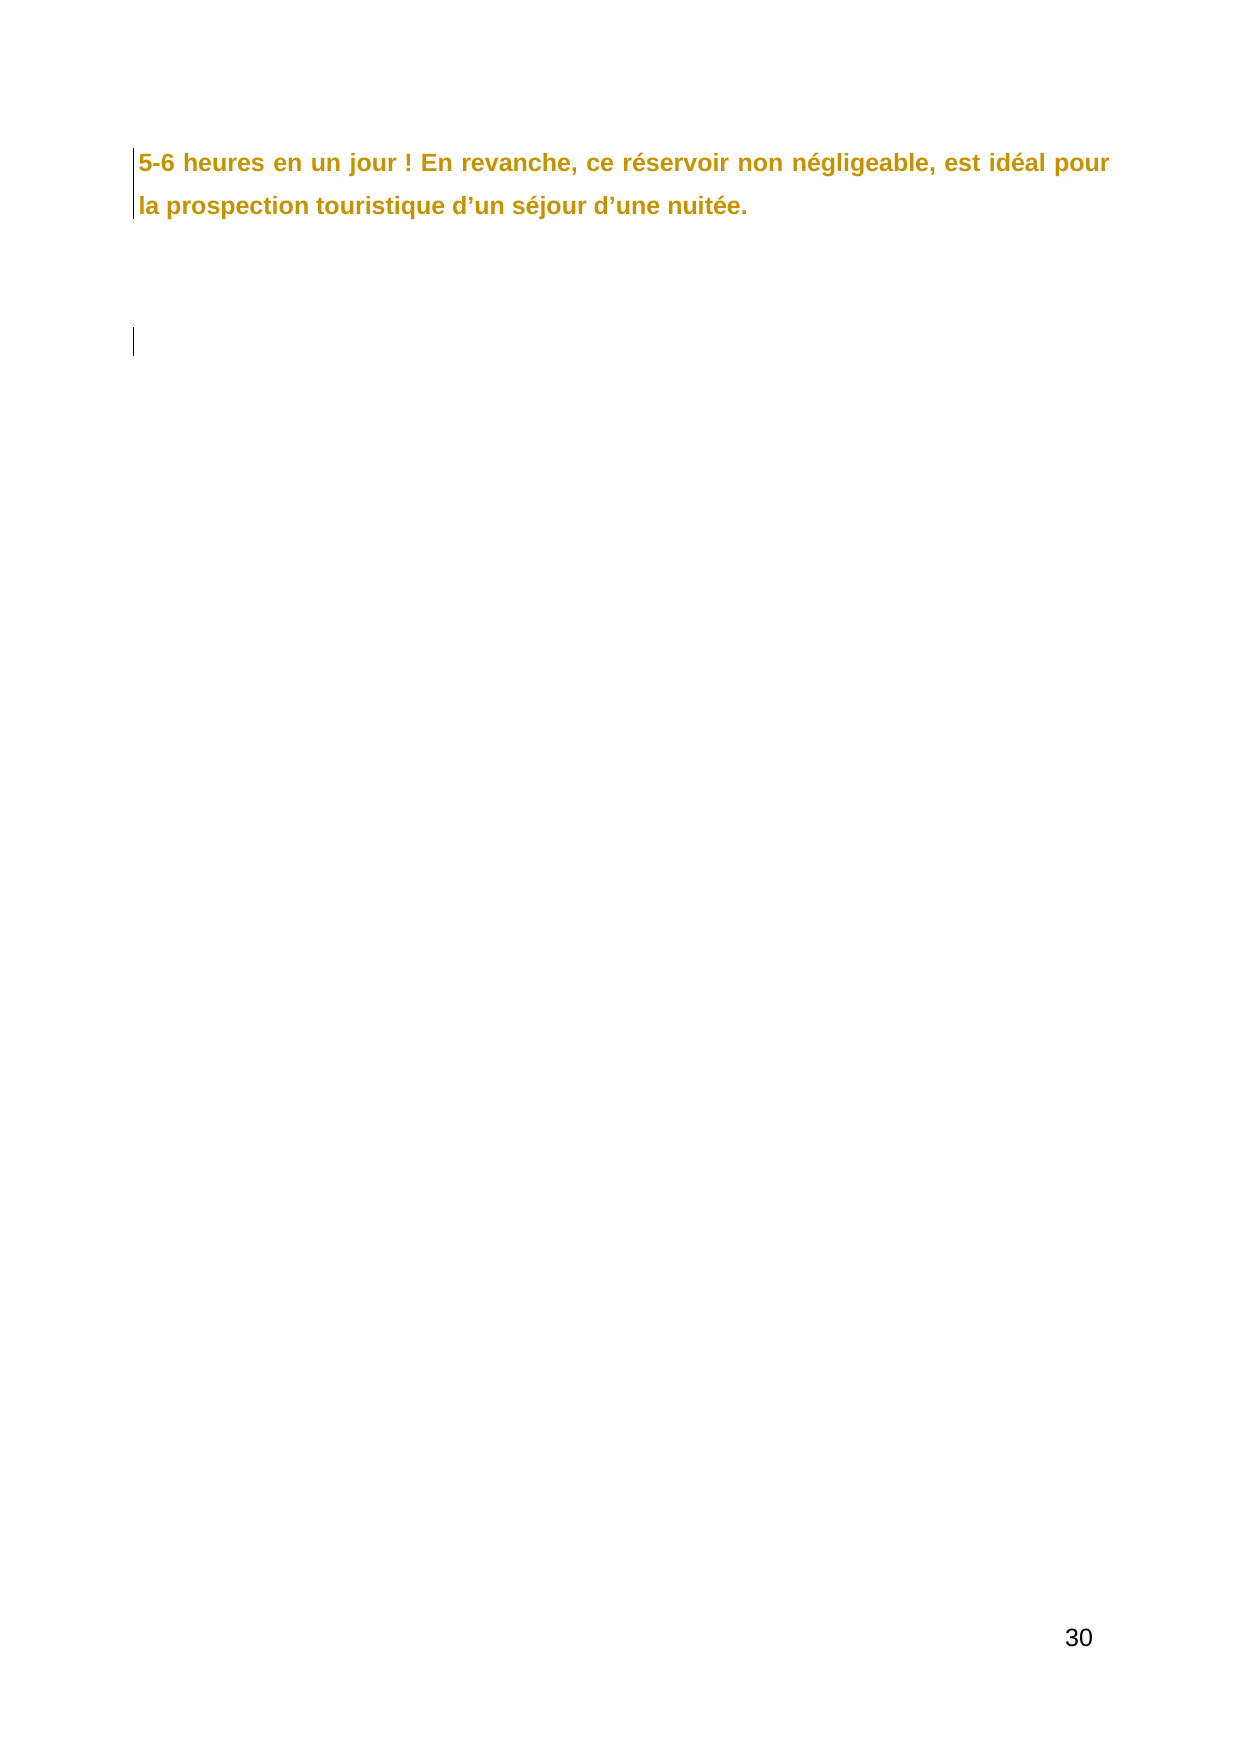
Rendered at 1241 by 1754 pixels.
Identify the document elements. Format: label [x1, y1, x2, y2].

text [138, 148, 1111, 219]
